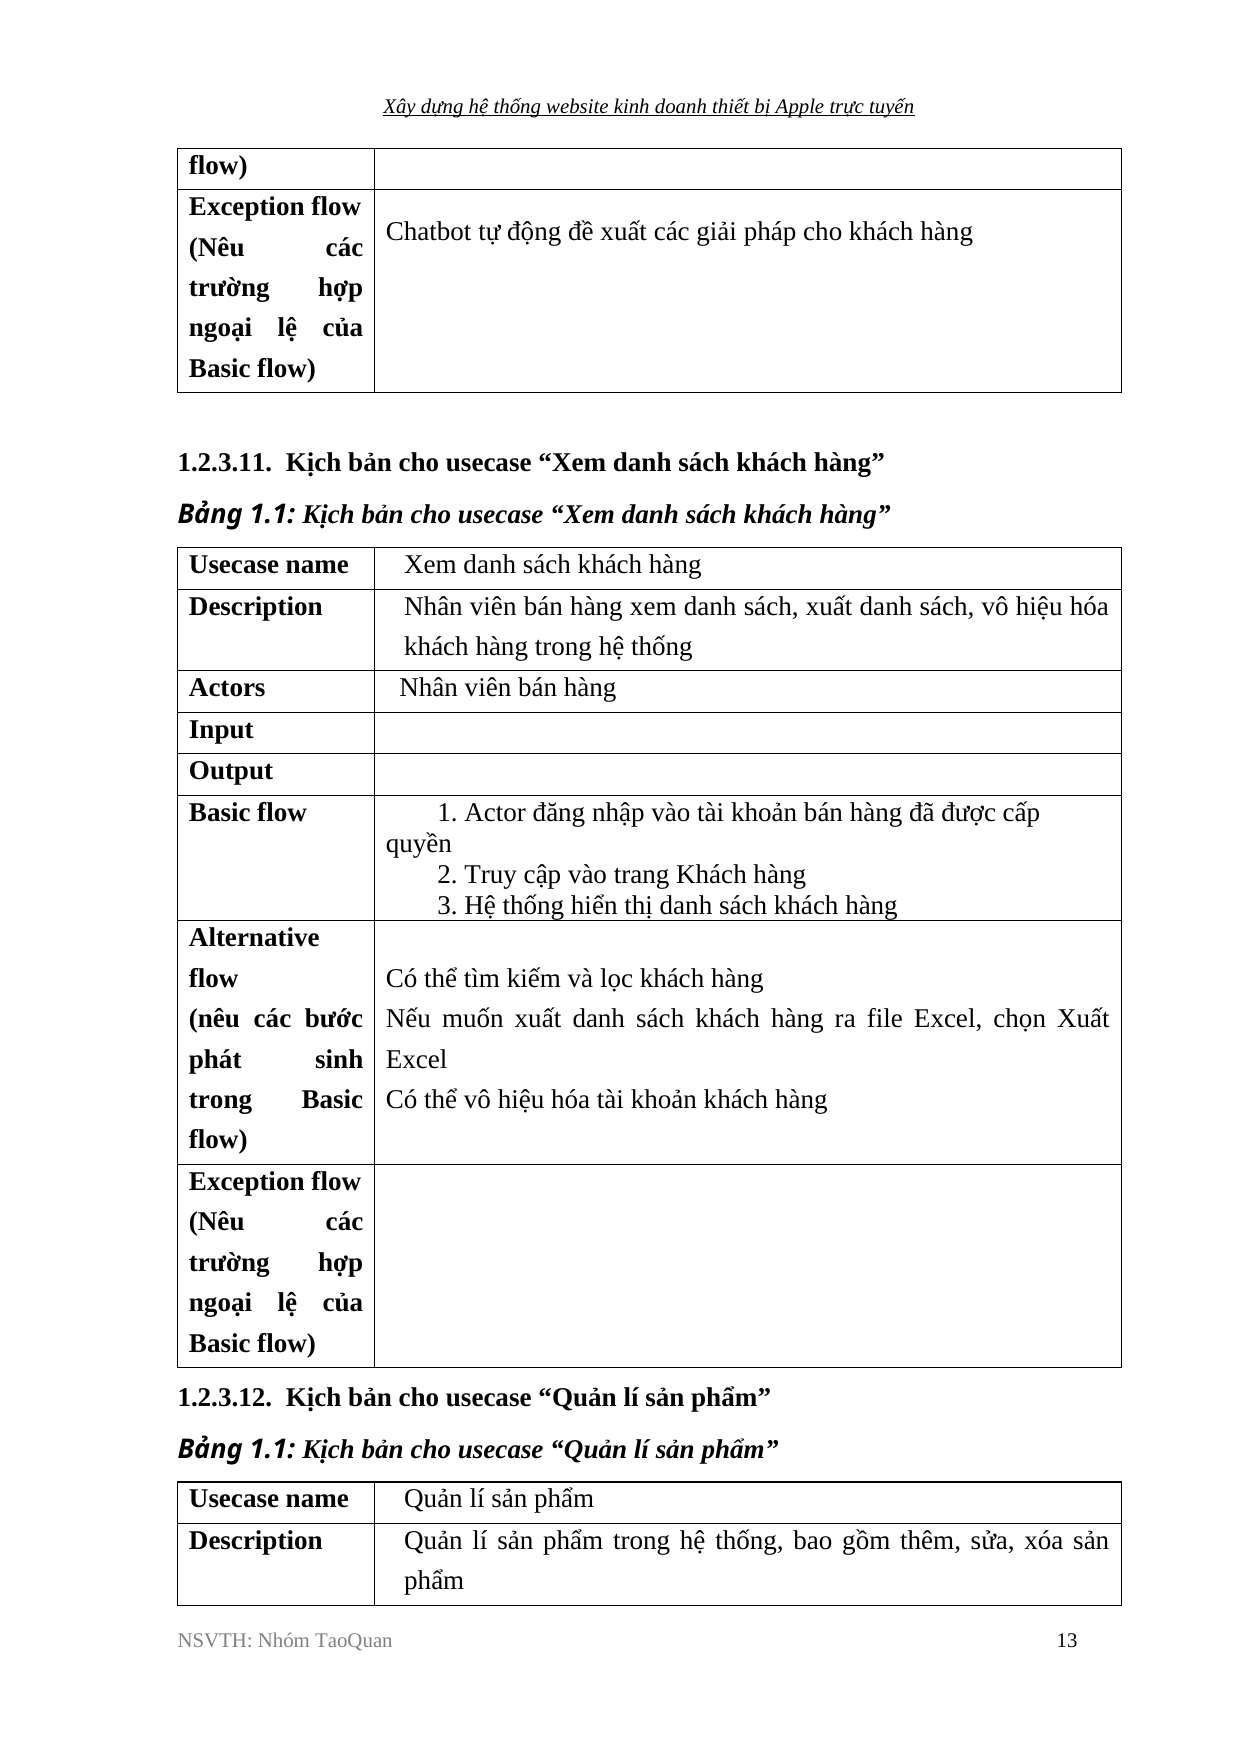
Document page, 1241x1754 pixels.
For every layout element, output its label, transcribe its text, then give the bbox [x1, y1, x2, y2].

subtitle Kịch bản cho usecase “Xem danh sách khách hàng” [177, 446, 1122, 477]
table_cell [375, 754, 1121, 795]
table_cell Chatbot tự động đề xuất các giải pháp cho khách hàng [375, 190, 1121, 392]
table_cell Có thể tìm kiếm và lọc khách hàng Nếu muốn xuất danh sách khách hàng ra file Excel, chọn Xuất Excel Có thể vô hiệu hóa tài khoản khách hàng [375, 921, 1121, 1164]
subtitle Kịch bản cho usecase “Quản lí sản phẩm” [177, 1381, 1122, 1412]
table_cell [178, 149, 374, 189]
table_cell Nhân viên bán hàng [375, 671, 1121, 712]
table_cell [375, 1165, 1121, 1367]
table_cell Actors [178, 671, 374, 712]
subtitle Kịch bản cho usecase “Xem danh sách khách hàng” [177, 495, 1122, 532]
table_cell 1. Actor đăng nhập vào tài khoản bán hàng đã được cấp quyền 2. Truy cập vào trang Khách hàng 3. Hệ thống hiển thị danh sách khách hàng [375, 796, 1121, 920]
table_cell Output [178, 754, 374, 795]
table_cell Description [178, 590, 374, 670]
table_header Xem danh sách khách hàng [375, 548, 1121, 588]
table_header Usecase name [178, 548, 374, 588]
table_cell Exception flow (Nêu các trường hợp ngoại lệ của Basic flow) [178, 190, 374, 392]
table_cell [375, 149, 1121, 189]
table_cell [375, 713, 1121, 753]
table_cell Alternative flow (nêu các bước phát sinh trong Basic flow) [178, 921, 374, 1164]
table_cell Input [178, 713, 374, 753]
table_cell Quản lí sản phẩm trong hệ thống, bao gồm thêm, sửa, xóa sản phẩm [375, 1524, 1121, 1605]
table_header Usecase name [178, 1483, 374, 1523]
table_header Quản lí sản phẩm [375, 1483, 1121, 1523]
table_cell Basic flow [178, 796, 374, 920]
table_cell Description [178, 1524, 374, 1605]
subtitle Kịch bản cho usecase “Quản lí sản phẩm” [177, 1429, 1122, 1466]
table_cell Exception flow (Nêu các trường hợp ngoại lệ của Basic flow) [178, 1165, 374, 1367]
table_cell Nhân viên bán hàng xem danh sách, xuất danh sách, vô hiệu hóa khách hàng trong hệ thống [375, 590, 1121, 670]
